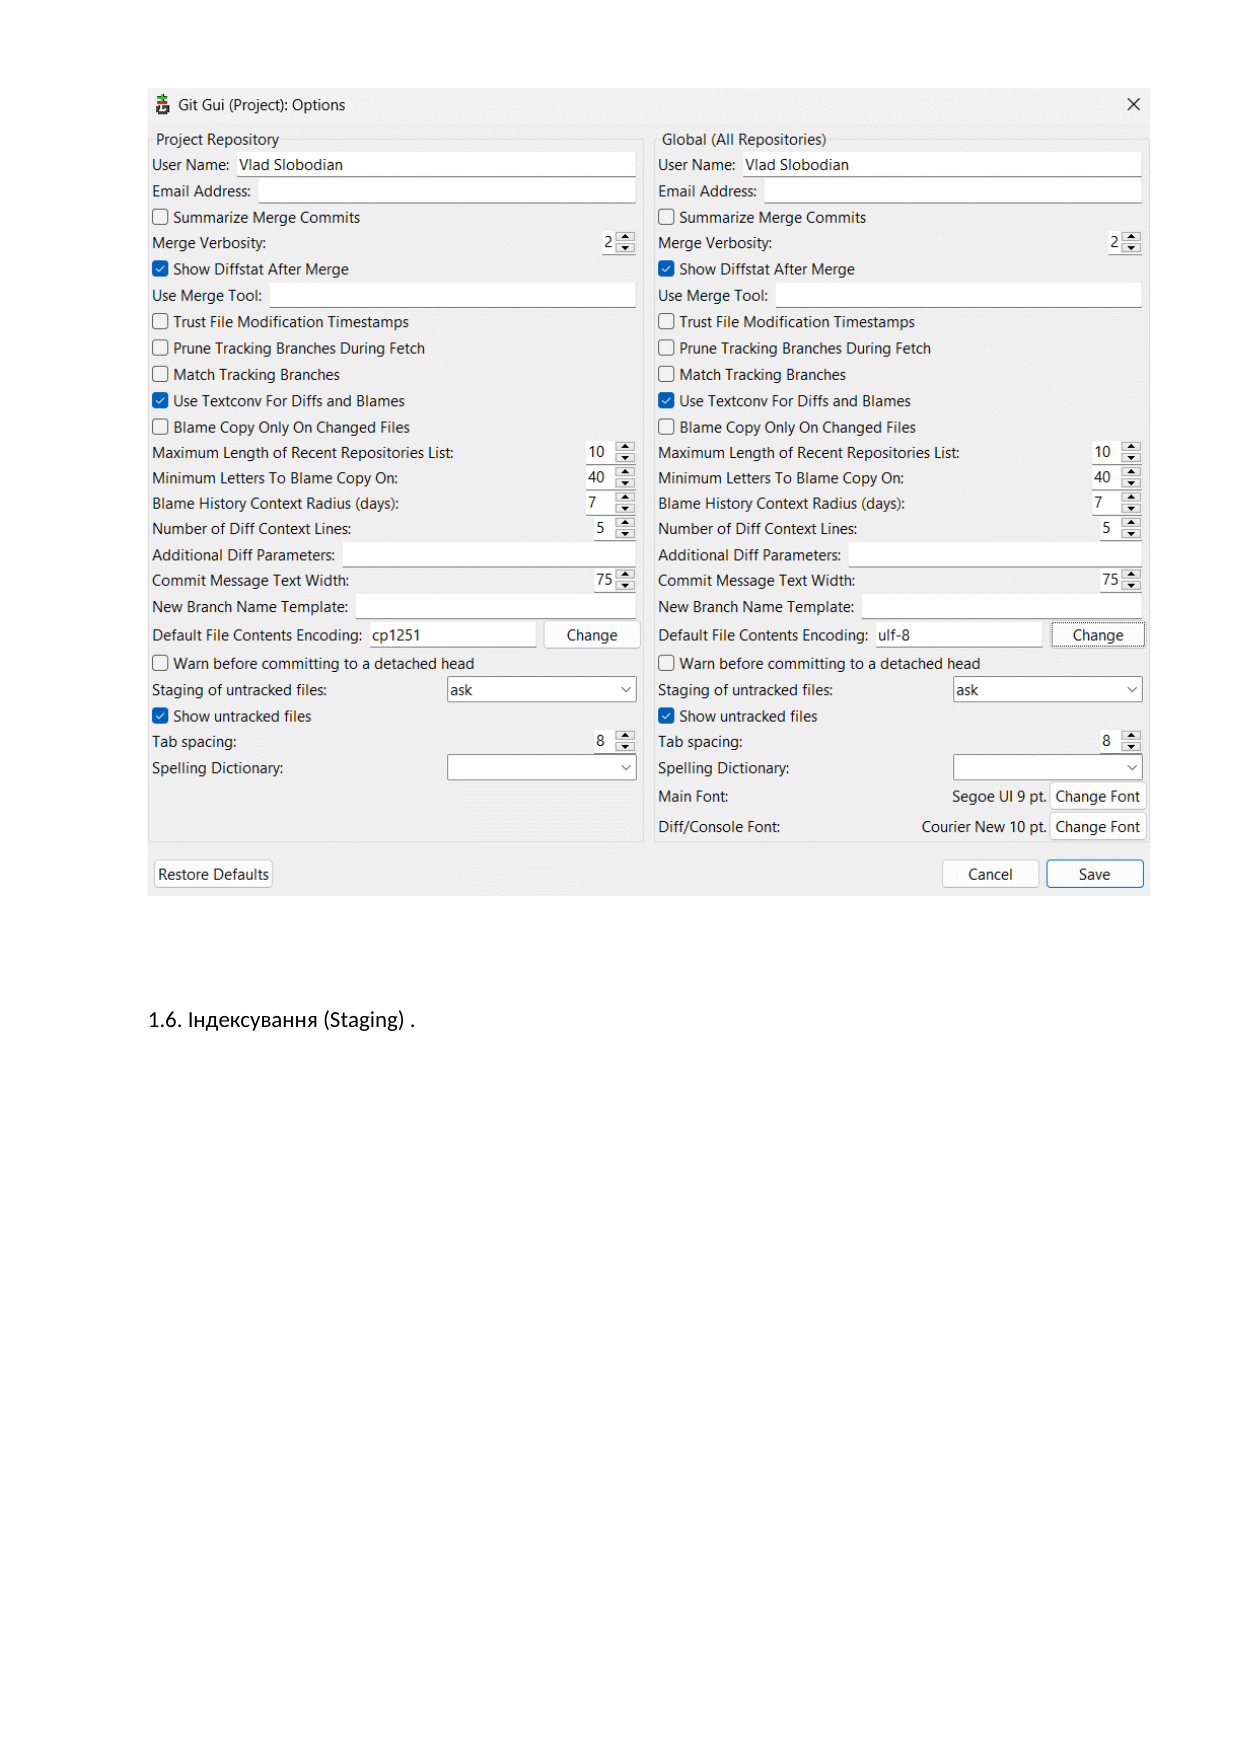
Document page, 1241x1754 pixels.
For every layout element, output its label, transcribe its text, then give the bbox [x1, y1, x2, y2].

list 1.6. Індексування (Staging) . [148, 1005, 1152, 1033]
picture [147, 88, 1150, 896]
